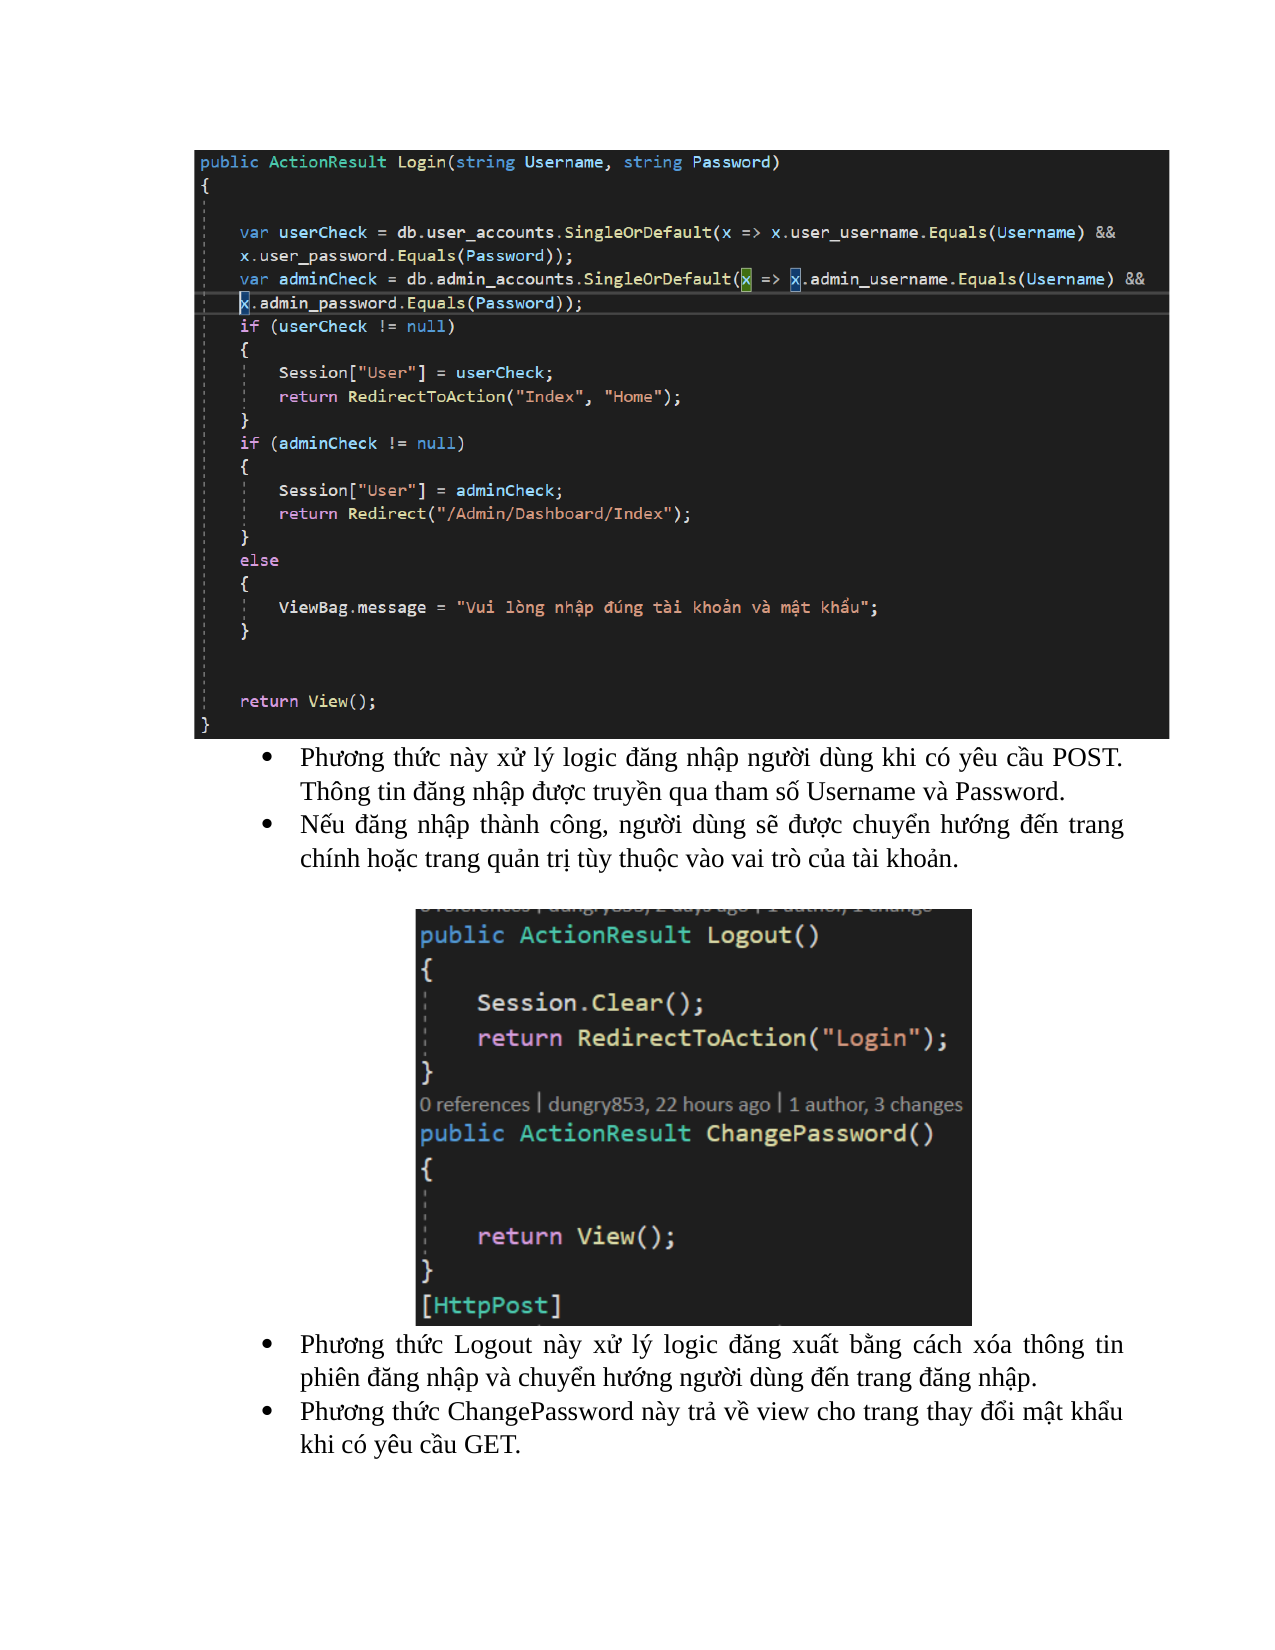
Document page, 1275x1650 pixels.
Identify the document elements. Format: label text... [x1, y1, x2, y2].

list Phương thức ChangePassword này trả về view cho trang thay đổi mật khẩu khi có yêu cầu GET. [262, 1395, 1125, 1460]
list Nếu đăng nhập thành công, người dùng sẽ được chuyển hướng đến trang chính hoặc trang quản trị tùy thuộc vào vai trò của tài khoản. [262, 808, 1125, 873]
picture [415, 909, 972, 1326]
picture [194, 150, 1170, 739]
list Phương thức Logout này xử lý logic đăng xuất bằng cách xóa thông tin phiên đăng nhập và chuyển hướng người dùng đến trang đăng nhập. [262, 1328, 1125, 1392]
list Phương thức này xử lý logic đăng nhập người dùng khi có yêu cầu POST. Thông tin đăng nhập được truyền qua tham số Username và Password. [262, 741, 1125, 806]
